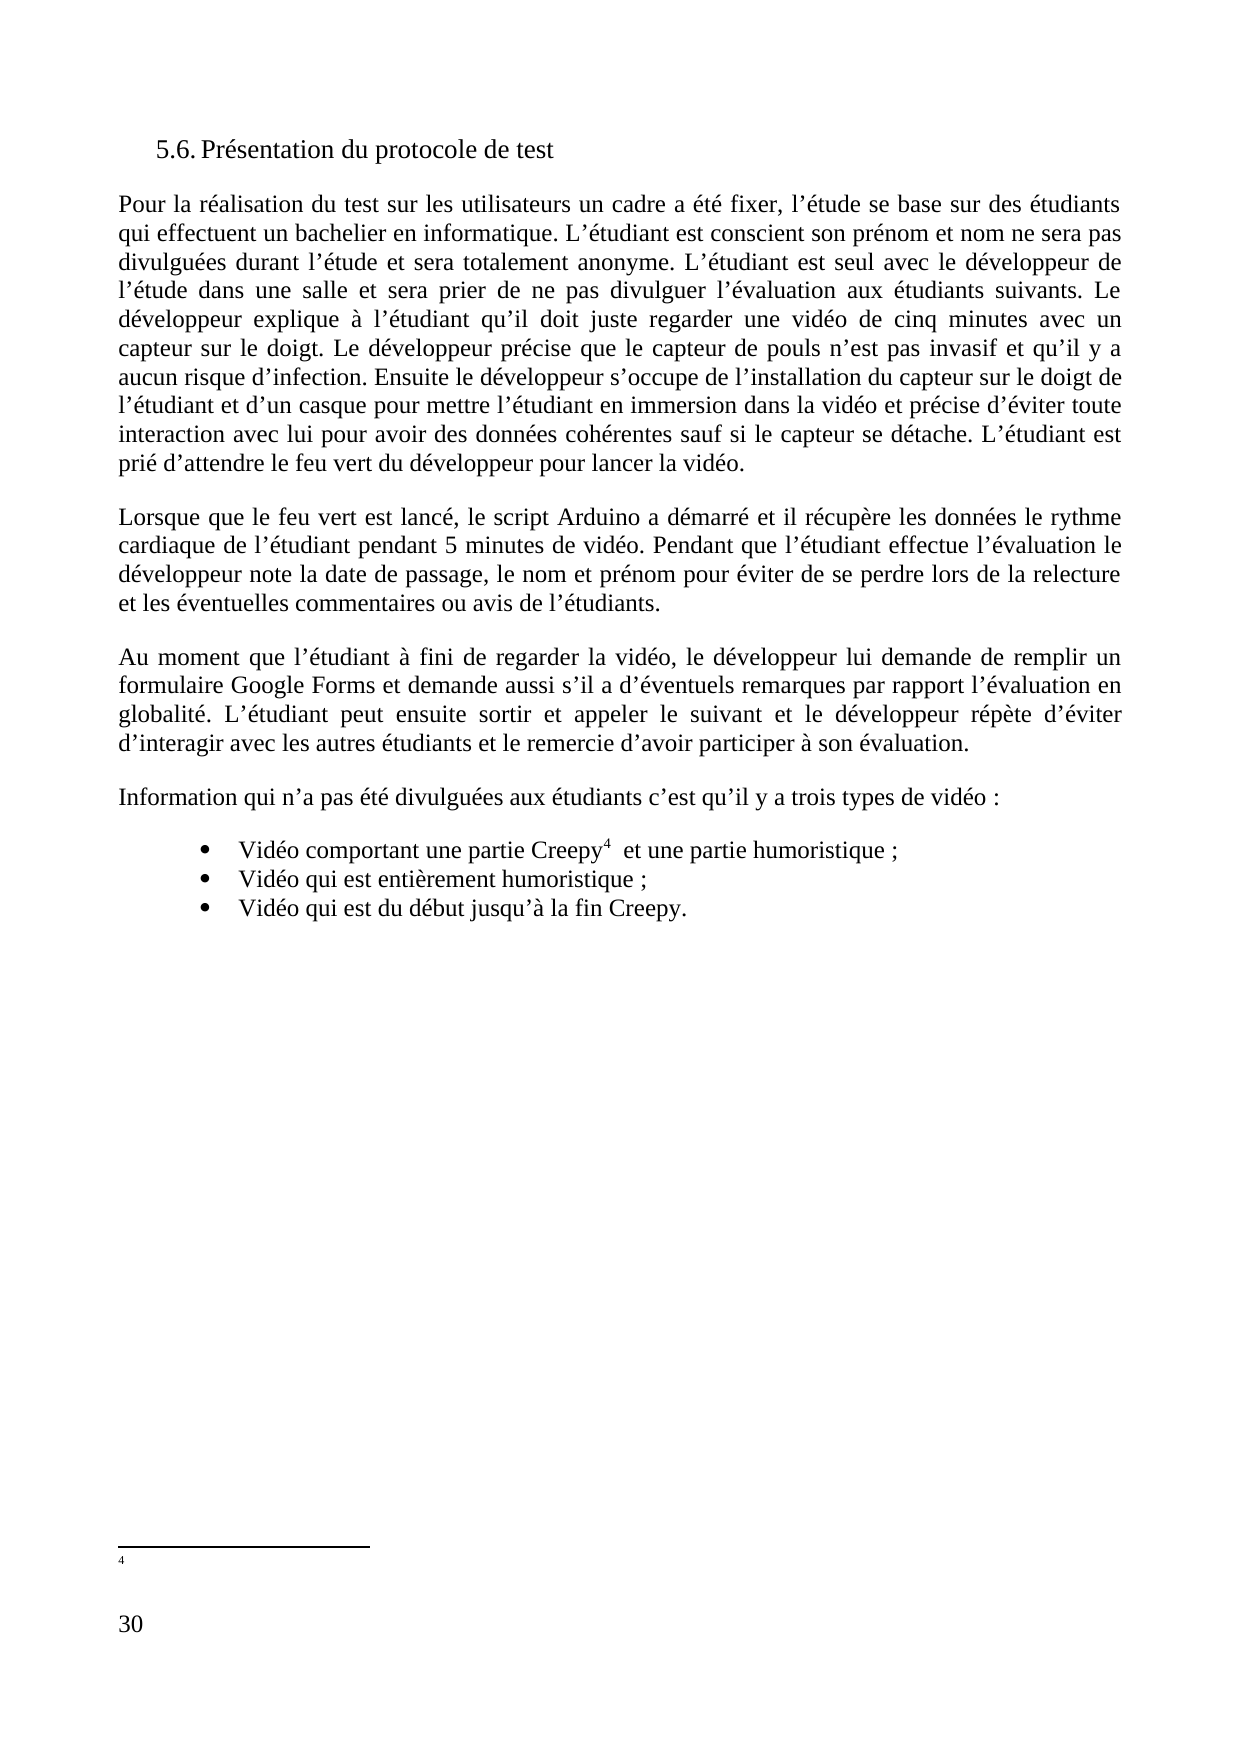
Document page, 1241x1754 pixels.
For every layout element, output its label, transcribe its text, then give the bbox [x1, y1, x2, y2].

text Lorsque que le feu vert est lancé, le script Arduino a démarré et il récupère les données le rythme cardiaque de l’étudiant pendant 5 minutes de vidéo. Pendant que l’étudiant effectue l’évaluation le développeur note la date de passage, le nom et prénom pour éviter de se perdre lors de la relecture et les éventuelles commentaires ou avis de l’étudiants. [118, 502, 1123, 617]
list Vidéo qui est du début jusqu’à la fin Creepy. [201, 893, 1123, 922]
text Information qui n’a pas été divulguées aux étudiants c’est qu’il y a trois types de vidéo : [118, 782, 1123, 810]
list Vidéo comportant une partie Creepy et une partie humoristique ; [201, 835, 1123, 864]
list Vidéo qui est entièrement humoristique ; [201, 864, 1123, 893]
subtitle Présentation du protocole de test [156, 133, 1123, 164]
text Pour la réalisation du test sur les utilisateurs un cadre a été fixer, l’étude se base sur des étudiants qui effectuent un bachelier en informatique. L’étudiant est conscient son prénom et nom ne sera pas divulguées durant l’étude et sera totalement anonyme. L’étudiant est seul avec le développeur de l’étude dans une salle et sera prier de ne pas divulguer l’évaluation aux étudiants suivants. Le développeur explique à l’étudiant qu’il doit juste regarder une vidéo de cinq minutes avec un capteur sur le doigt. Le développeur précise que le capteur de pouls n’est pas invasif et qu’il y a aucun risque d’infection. Ensuite le développeur s’occupe de l’installation du capteur sur le doigt de l’étudiant et d’un casque pour mettre l’étudiant en immersion dans la vidéo et précise d’éviter toute interaction avec lui pour avoir des données cohérentes sauf si le capteur se détache. L’étudiant est prié d’attendre le feu vert du développeur pour lancer la vidéo. [118, 189, 1123, 477]
text Au moment que l’étudiant à fini de regarder la vidéo, le développeur lui demande de remplir un formulaire Google Forms et demande aussi s’il a d’éventuels remarques par rapport l’évaluation en globalité. L’étudiant peut ensuite sortir et appeler le suivant et le développeur répète d’éviter d’interagir avec les autres étudiants et le remercie d’avoir participer à son évaluation. [118, 642, 1123, 757]
